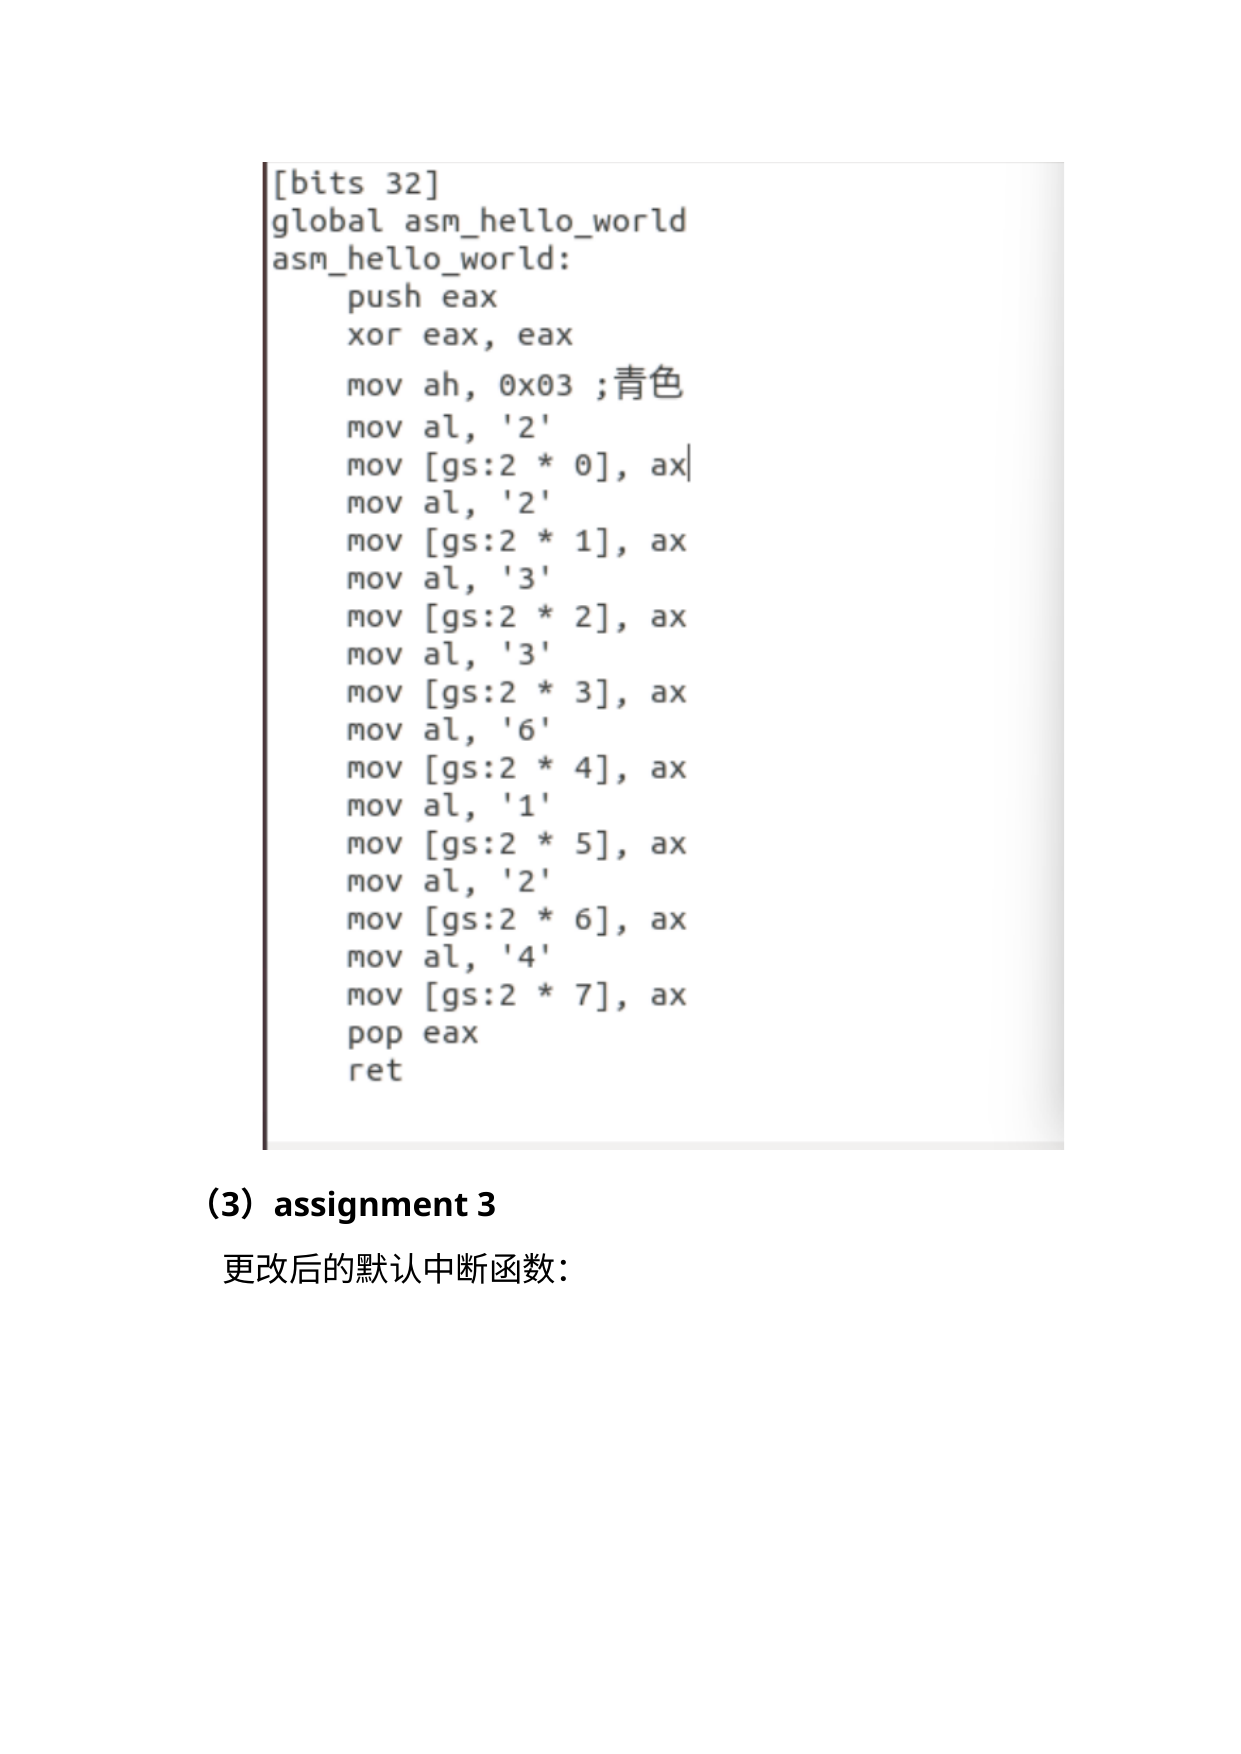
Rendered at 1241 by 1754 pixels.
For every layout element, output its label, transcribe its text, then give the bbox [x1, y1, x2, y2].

picture [262, 162, 1065, 1150]
text 更改后的默认中断函数： [187, 1234, 1053, 1299]
text （3）assignment 3 [187, 1169, 1053, 1234]
